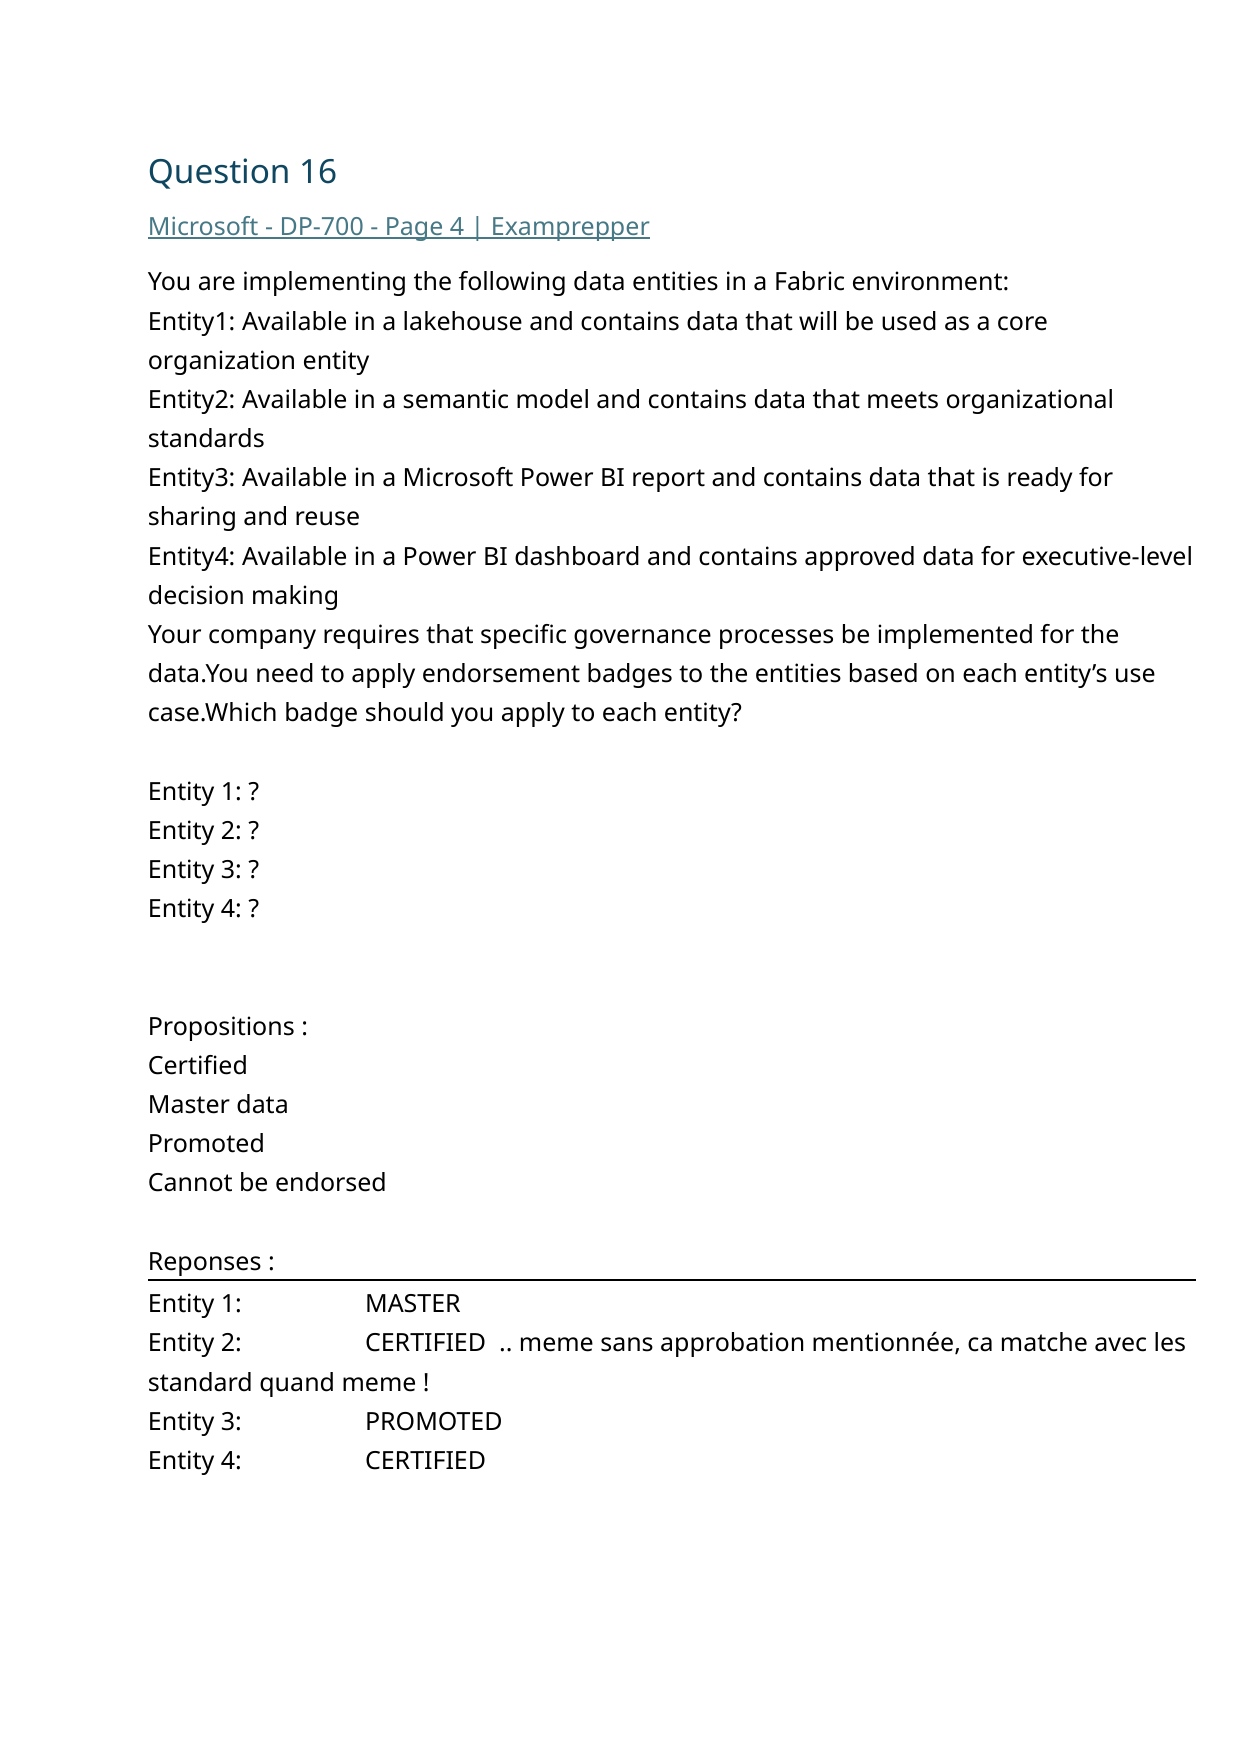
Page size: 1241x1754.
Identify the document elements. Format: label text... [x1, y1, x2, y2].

text Entity3: Available in a Microsoft Power BI report and contains data that is ready for sharing and reuse [148, 460, 1196, 533]
subtitle Question 16 [148, 148, 1196, 193]
text Entity 1: ? Entity 2: ? Entity 3: ? Entity 4: ? [148, 773, 1196, 964]
text Reponses : [148, 1204, 1196, 1279]
text Entity4: Available in a Power BI dashboard and contains approved data for executive-level decision making [148, 538, 1196, 611]
text Entity 1: MASTER Entity 2: CERTIFIED .. meme sans approbation mentionnée, ca matche avec les standard quand meme ! Entity 3: PROMOTED Entity 4: CERTIFIED [148, 1286, 1196, 1516]
text You are implementing the following data entities in a Fabric environment: [148, 264, 1196, 298]
text Propositions : Certified [148, 1008, 1196, 1081]
text Microsoft - DP-700 - Page 4 | Examprepper [148, 208, 1196, 242]
text Your company requires that specific governance processes be implemented for the data.You need to apply endorsement badges to the entities based on each entity’s use case.Which badge should you apply to each entity? [148, 616, 1196, 768]
text Promoted [148, 1126, 1196, 1160]
text Entity1: Available in a lakehouse and contains data that will be used as a core organization entity [148, 303, 1196, 376]
text Entity2: Available in a semantic model and contains data that meets organizational standards [148, 381, 1196, 455]
text Master data [148, 1086, 1196, 1121]
text Cannot be endorsed [148, 1165, 1196, 1199]
